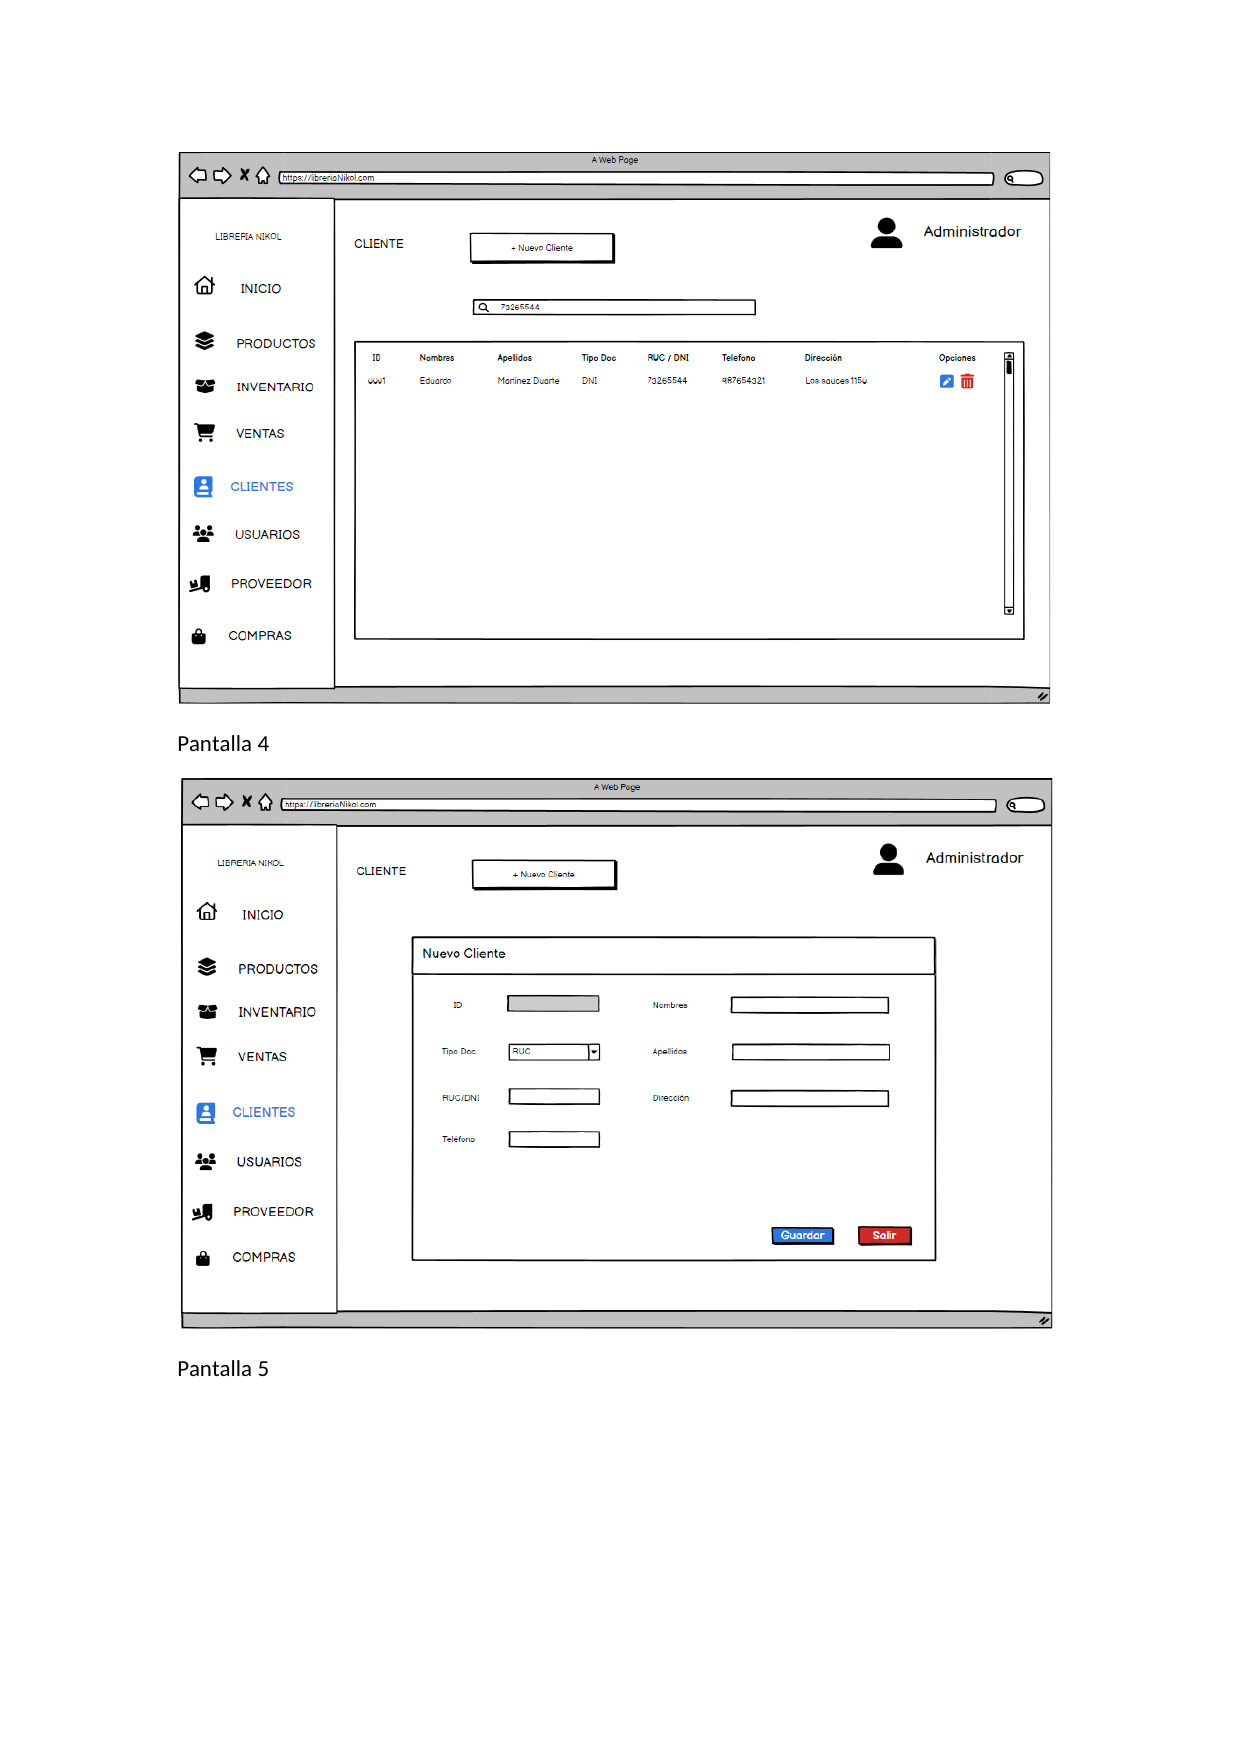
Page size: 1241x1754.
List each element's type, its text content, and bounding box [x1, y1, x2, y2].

picture [180, 778, 1053, 801]
picture [178, 152, 1051, 704]
text Pantalla 4 [177, 729, 1090, 757]
text Pantalla 5 [177, 801, 1090, 1382]
